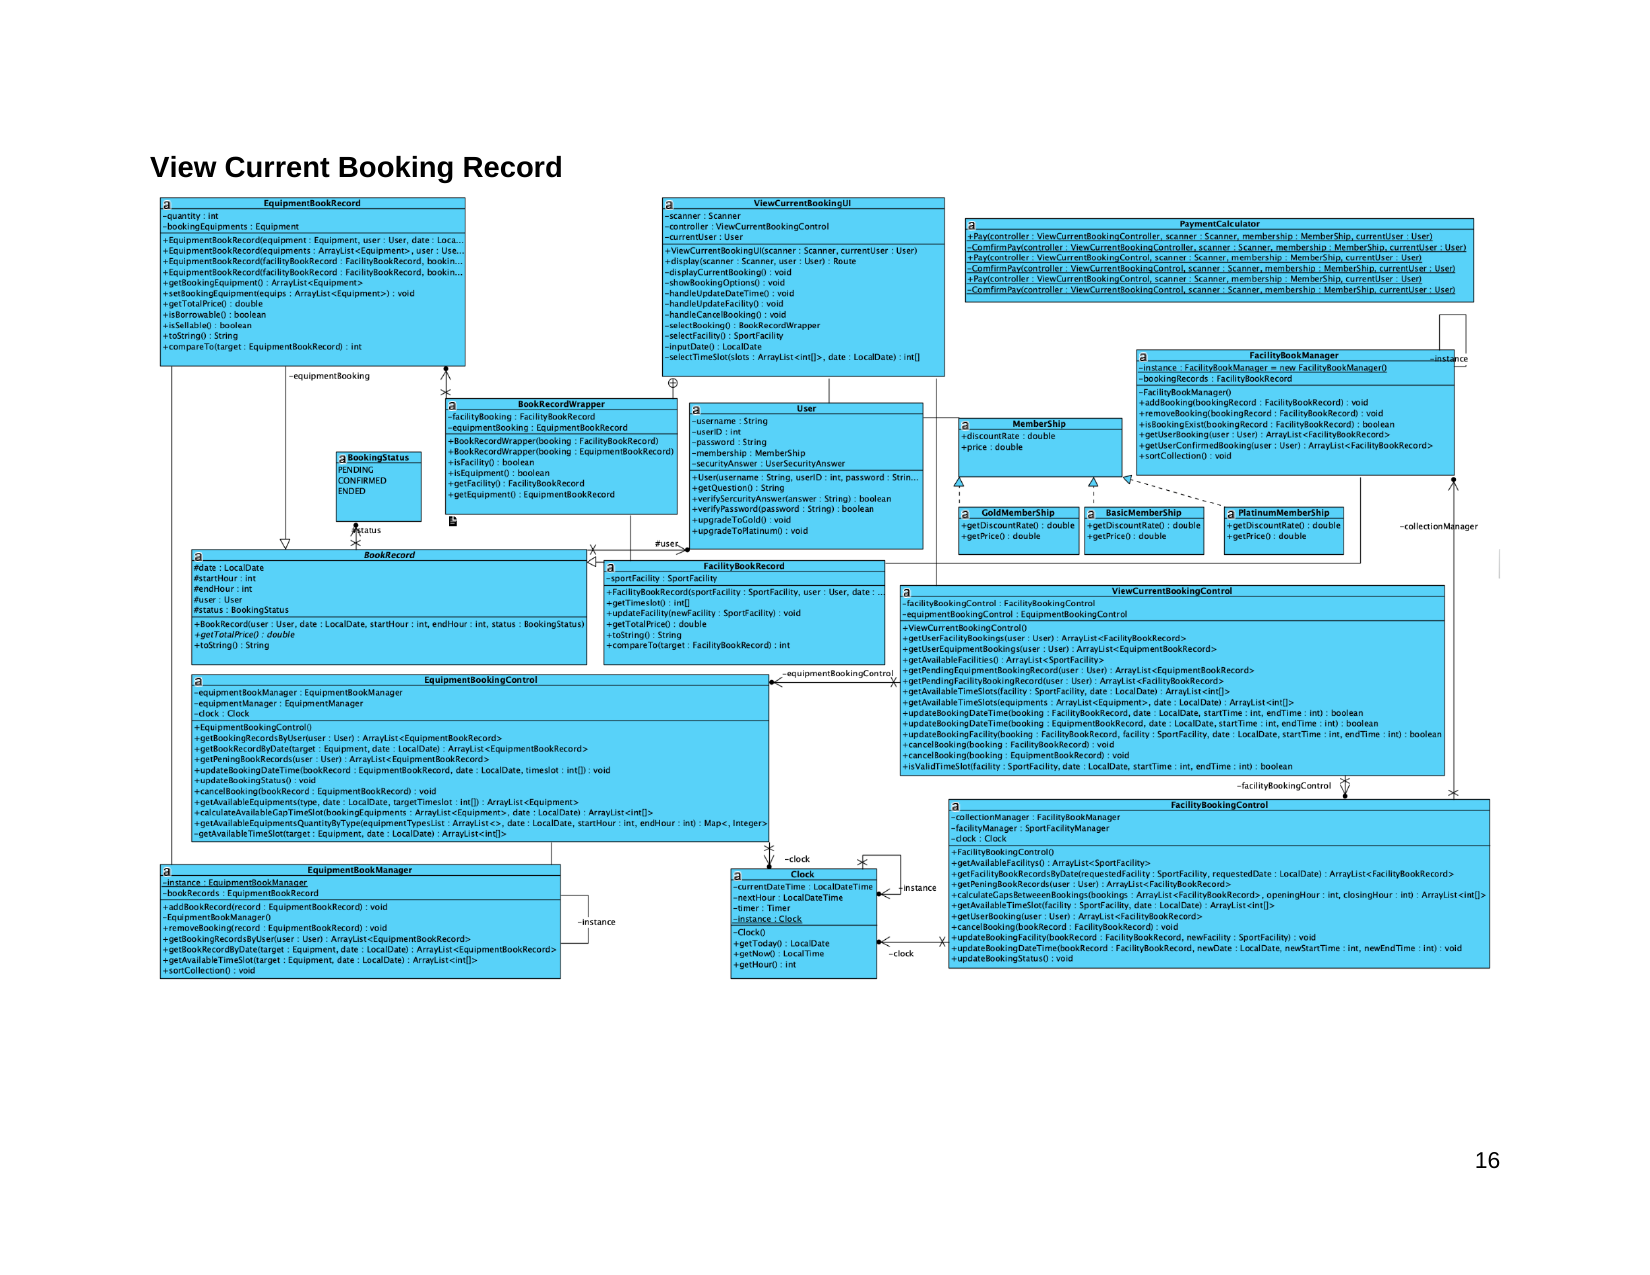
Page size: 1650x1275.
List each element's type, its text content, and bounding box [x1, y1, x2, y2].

picture [150, 188, 1500, 989]
text View Current Booking Record [150, 150, 1500, 183]
